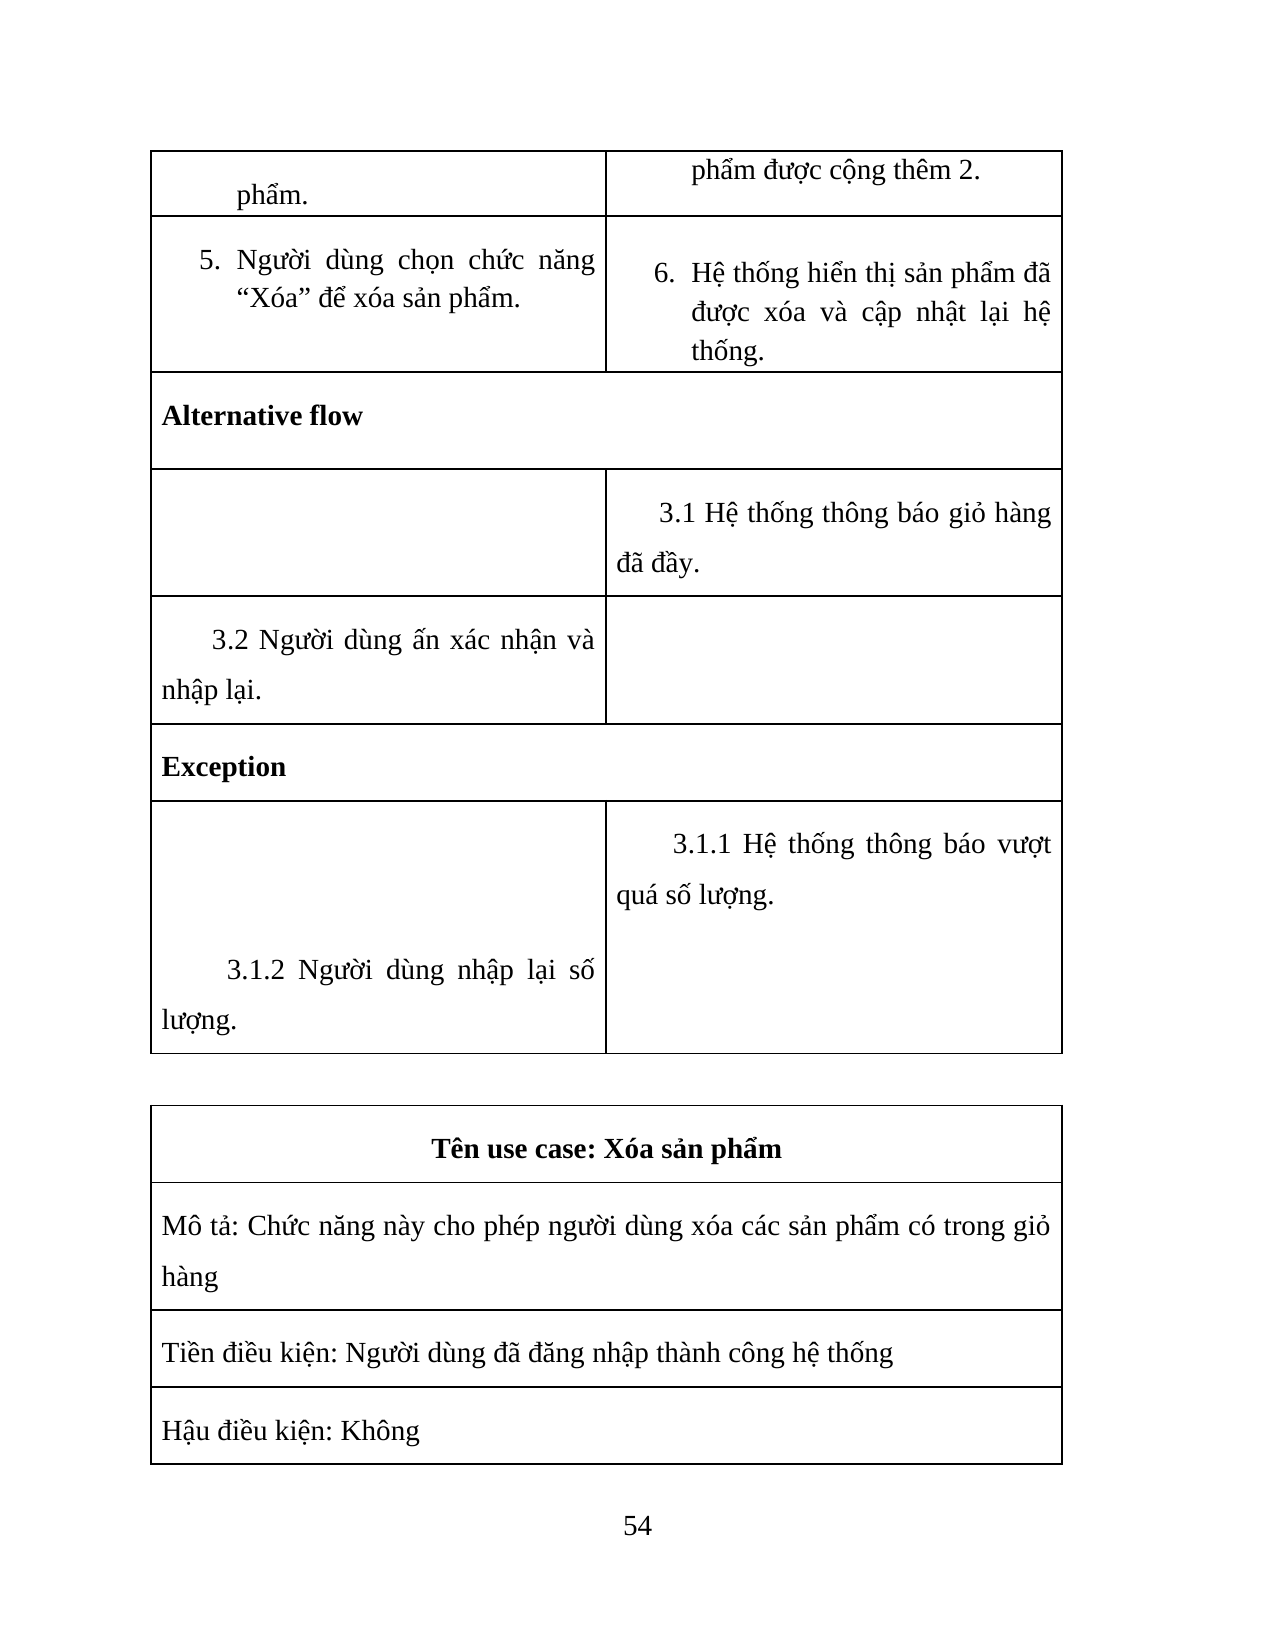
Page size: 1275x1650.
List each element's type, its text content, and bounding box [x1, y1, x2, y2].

table_cell [607, 597, 1061, 723]
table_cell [152, 152, 605, 215]
table_cell Mô tả: Chức năng này cho phép người dùng xóa các sản phẩm có trong giỏ hàng [152, 1183, 1061, 1309]
table_cell [152, 470, 605, 595]
table_cell 3.1.2 Người dùng nhập lại số lượng. [152, 927, 605, 1052]
table_cell [607, 927, 1061, 1052]
table_cell 3.2 Người dùng ấn xác nhận và nhập lại. [152, 597, 605, 723]
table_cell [607, 152, 1061, 215]
table_cell Hệ thống hiển thị sản phẩm đã được xóa và cập nhật lại hệ thống. [607, 217, 1061, 371]
table_header Tên use case: Xóa sản phẩm [152, 1106, 1061, 1182]
table_cell Alternative flow [152, 373, 1061, 468]
table_cell Người dùng chọn chức năng “Xóa” để xóa sản phẩm. [152, 217, 605, 371]
table_cell [152, 802, 605, 927]
table_cell Exception [152, 725, 1061, 800]
table_cell 3.1.1 Hệ thống thông báo vượt quá số lượng. [607, 802, 1061, 927]
table_cell 3.1 Hệ thống thông báo giỏ hàng đã đầy. [607, 470, 1061, 595]
table_cell Hậu điều kiện: Không [152, 1388, 1061, 1463]
table_cell Tiền điều kiện: Người dùng đã đăng nhập thành công hệ thống [152, 1311, 1061, 1386]
